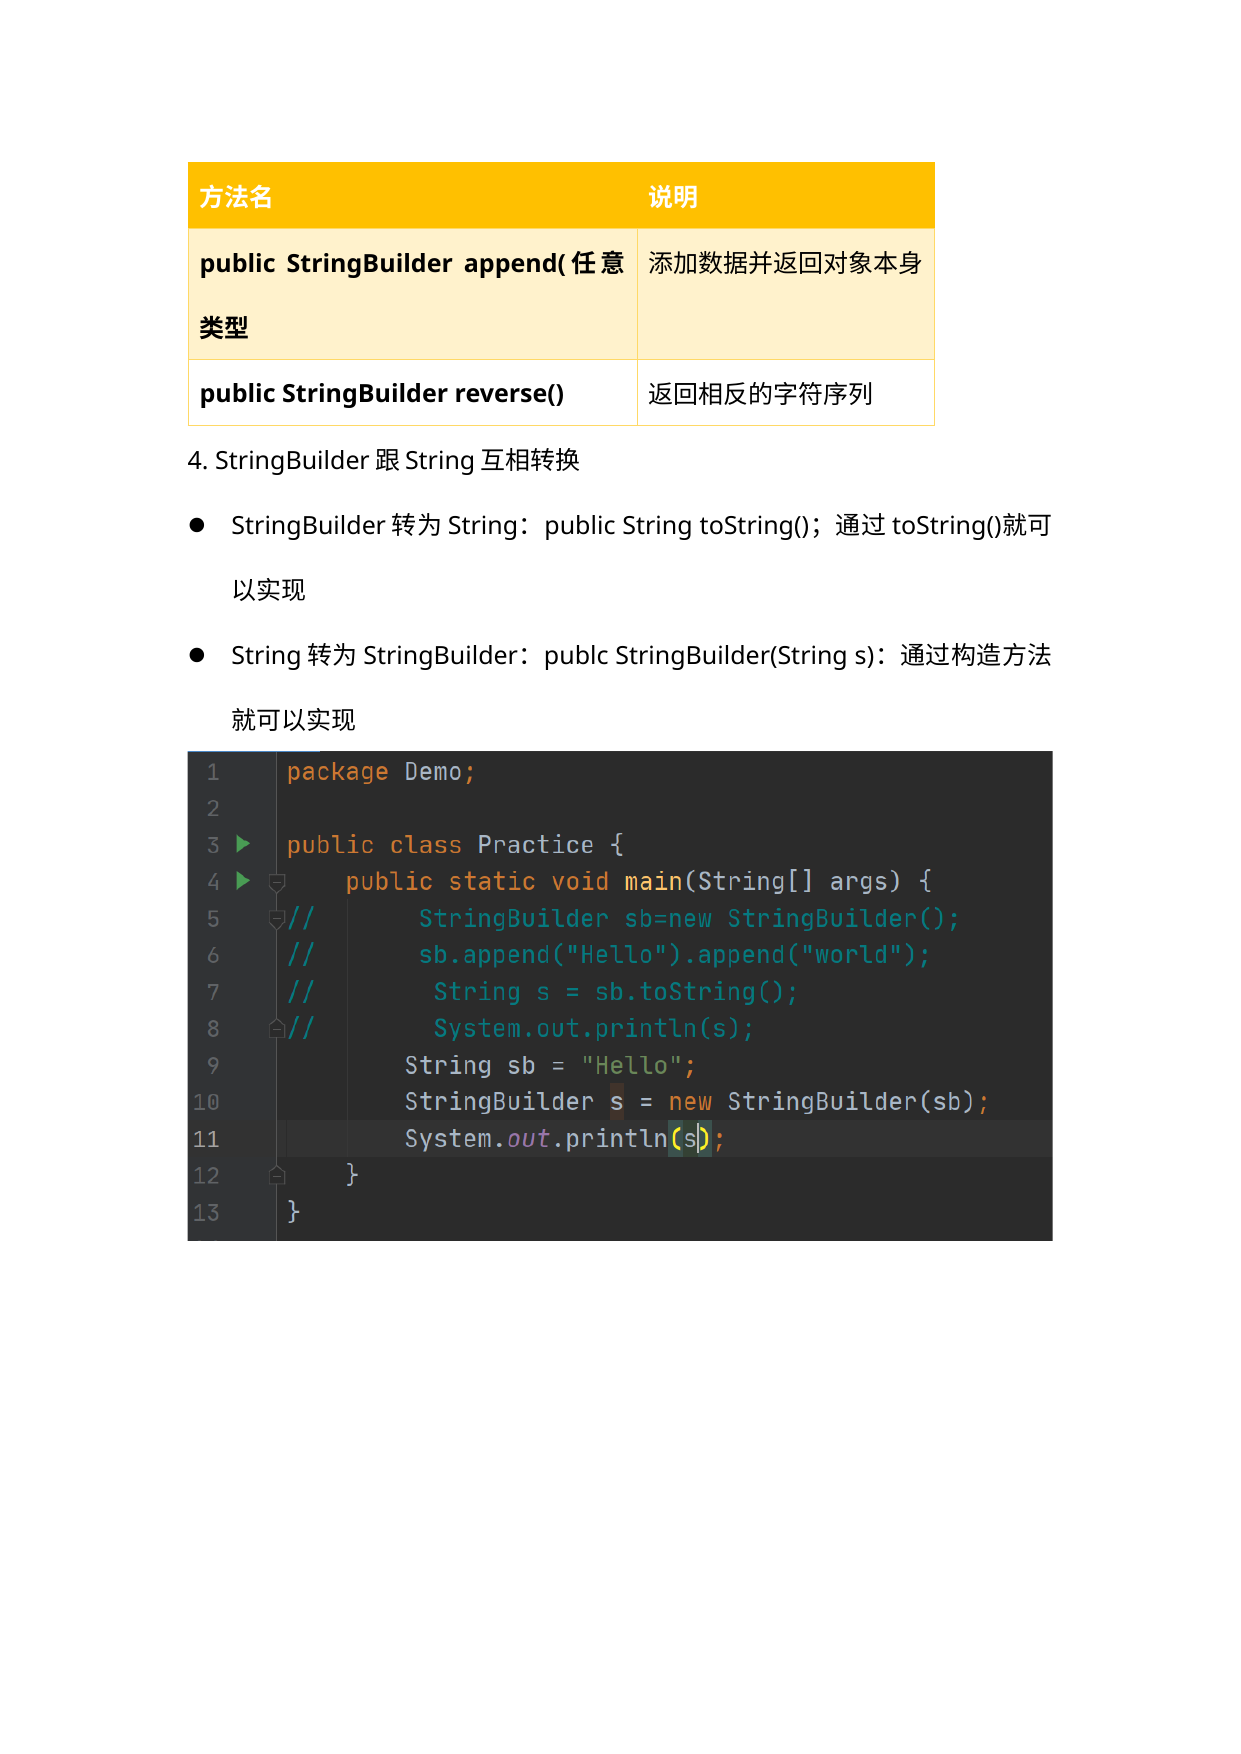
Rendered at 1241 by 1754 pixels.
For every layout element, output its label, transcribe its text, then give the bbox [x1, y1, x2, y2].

table_cell public StringBuilder reverse() [189, 360, 637, 425]
list StringBuilder转为String：public String toString()；通过toString()就可以实现 [187, 491, 1053, 621]
table_cell public StringBuilder append(任意类型 [189, 229, 637, 359]
list String转为StringBuilder：publc StringBuilder(String s)：通过构造方法就可以实现 [187, 621, 1053, 751]
table_cell 添加数据并返回对象本身 [638, 229, 934, 359]
text 4. StringBuilder跟String互相转换 [187, 426, 1053, 491]
table_header 说明 [638, 163, 934, 228]
table_header 方法名 [189, 163, 637, 228]
table_cell 返回相反的字符序列 [638, 360, 934, 425]
picture [187, 751, 1053, 1241]
